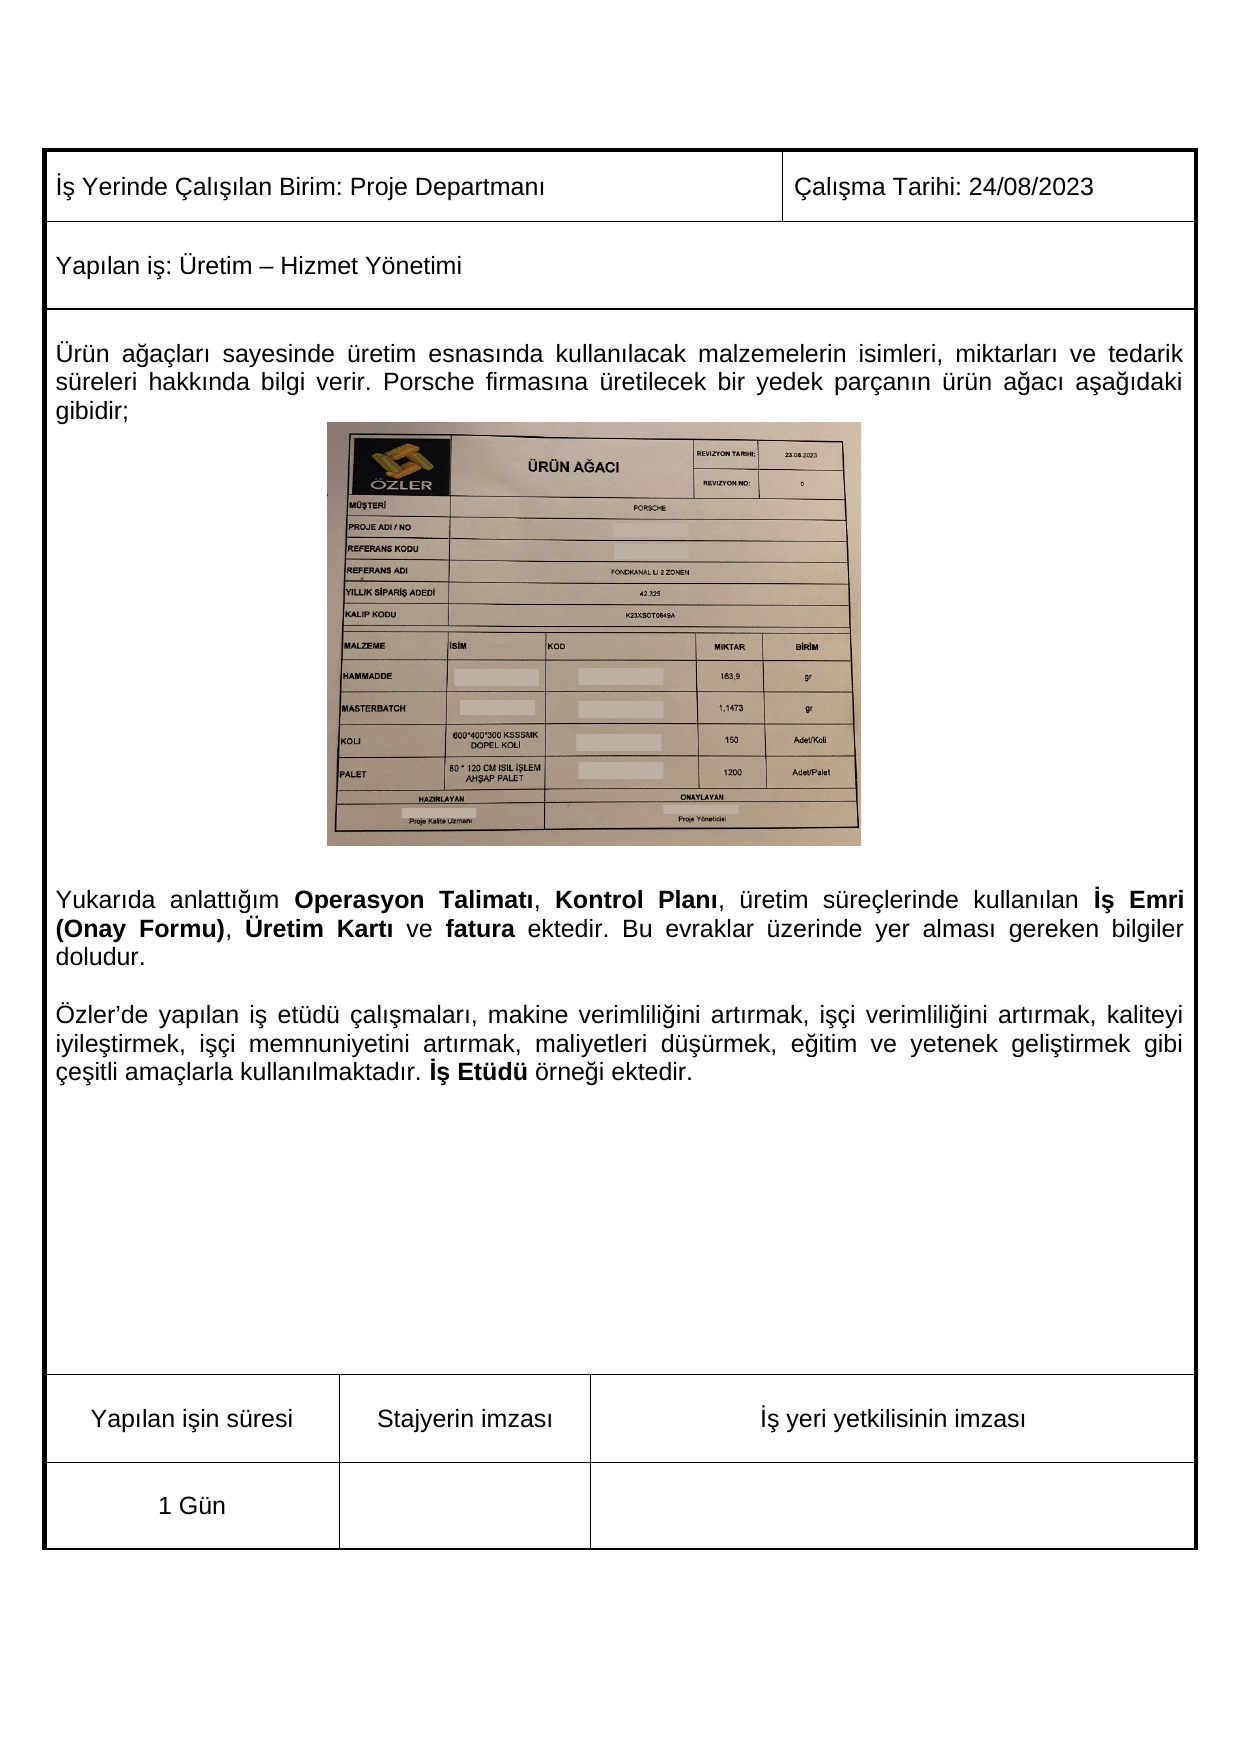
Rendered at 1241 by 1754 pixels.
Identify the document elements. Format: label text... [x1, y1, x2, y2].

table_cell Yapılan iş: Üretim – Hizmet Yönetimi [47, 222, 1194, 308]
table_header Çalışma Tarihi: 24/08/2023 [783, 152, 1194, 221]
table_cell Yapılan işin süresi [47, 1375, 339, 1461]
table_cell [340, 1463, 590, 1548]
table_header İş Yerinde Çalışılan Birim: Proje Departmanı [47, 152, 782, 221]
picture [327, 422, 862, 846]
table_cell Ürün ağaçları sayesinde üretim esnasında kullanılacak malzemelerin isimleri, miktarları ve tedarik süreleri hakkında bilgi verir. Porsche firmasına üretilecek bir yedek parçanın ürün ağacı aşağıdaki gibidir; Yukarıda anlattığım Operasyon Talimatı, Kontrol Planı, üretim süreçlerinde kullanılan İş Emri (Onay Formu), Üretim Kartı ve fatura ektedir. Bu evraklar üzerinde yer alması gereken bilgiler doludur. Özler’de yapılan iş etüdü çalışmaları, makine verimliliğini artırmak, işçi verimliliğini artırmak, kaliteyi iyileştirmek, işçi memnuniyetini artırmak, maliyetleri düşürmek, eğitim ve yetenek geliştirmek gibi çeşitli amaçlarla kullanılmaktadır. İş Etüdü örneği ektedir. [47, 310, 1194, 1374]
table_cell [591, 1463, 1194, 1548]
table_cell 1 Gün [47, 1463, 339, 1548]
table_cell İş yeri yetkilisinin imzası [591, 1375, 1194, 1461]
table_cell Stajyerin imzası [340, 1375, 590, 1461]
